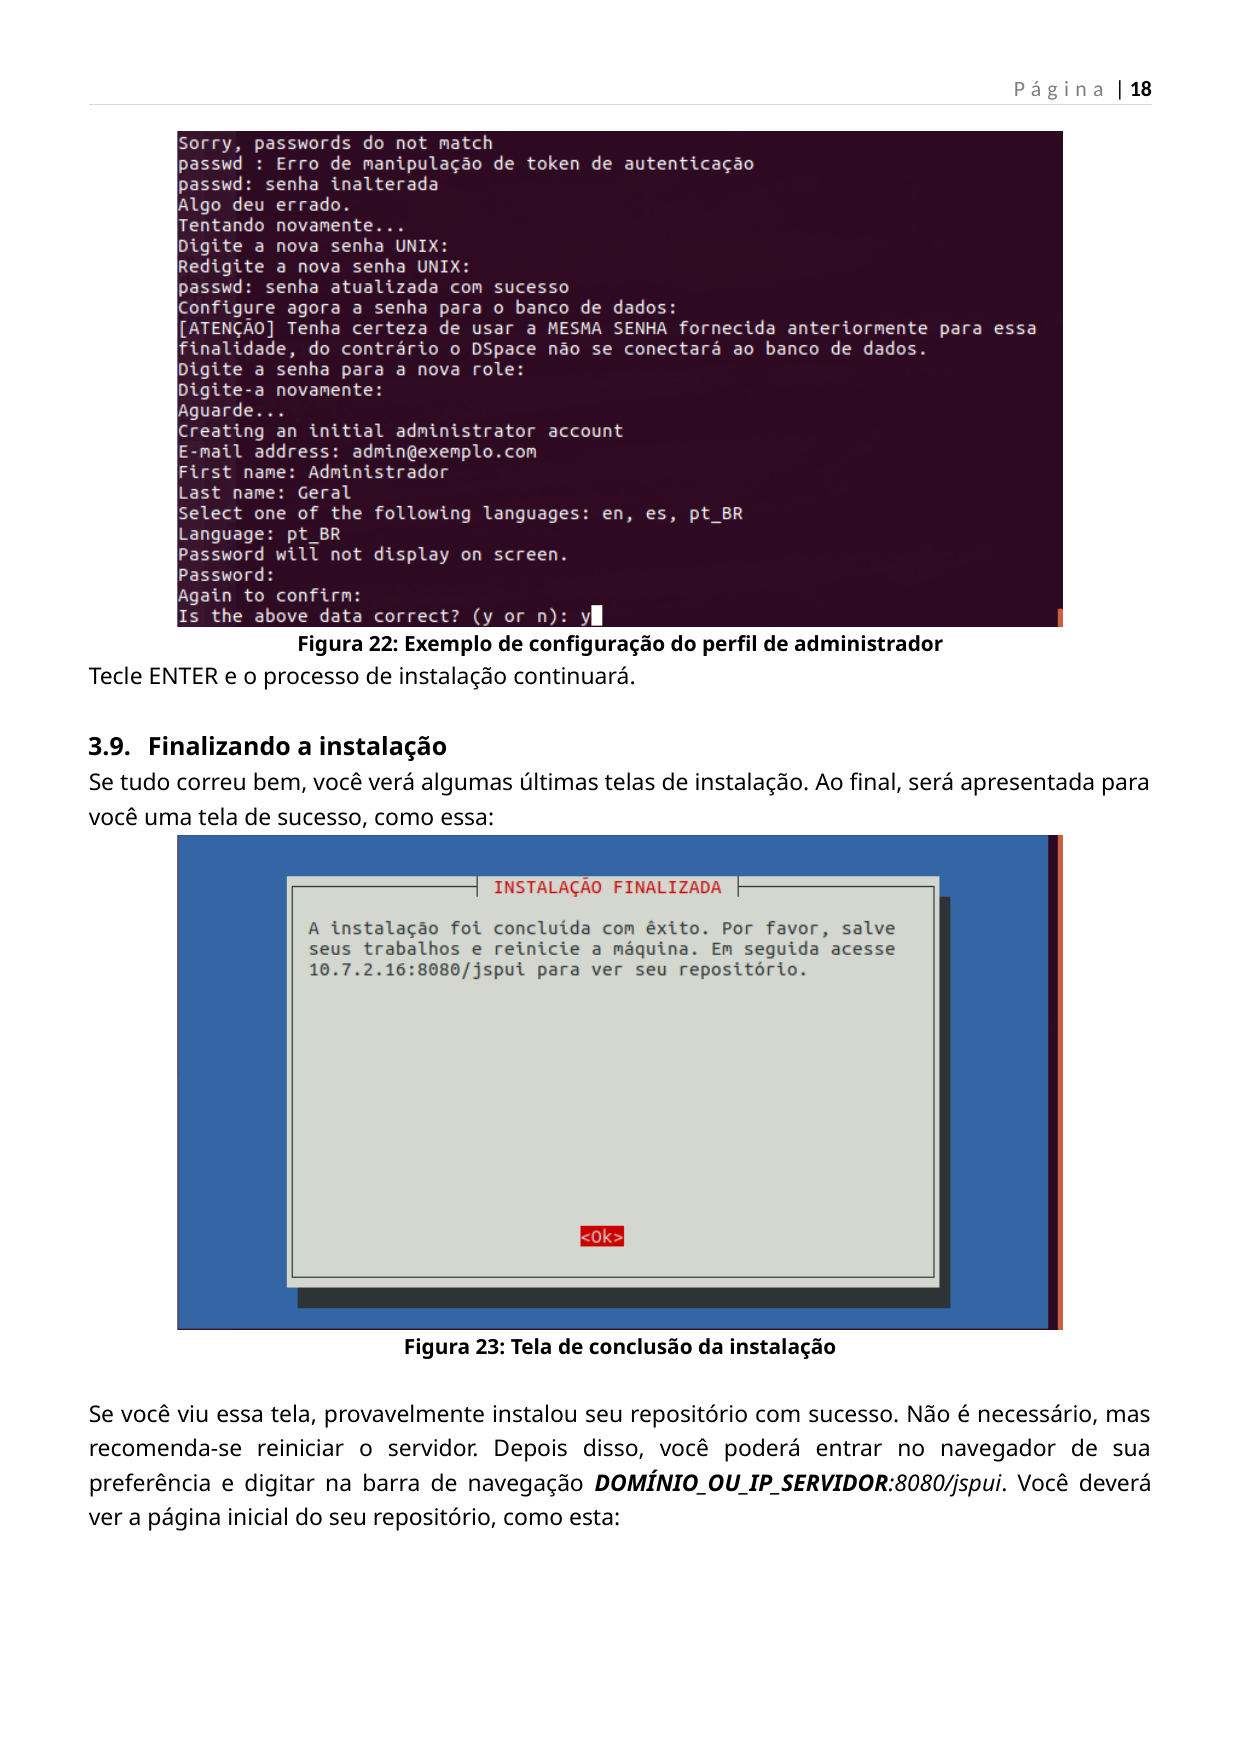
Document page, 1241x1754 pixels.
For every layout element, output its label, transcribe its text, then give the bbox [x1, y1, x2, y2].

text Se você viu essa tela, provavelmente instalou seu repositório com sucesso. Não é necessário, mas recomenda-se reiniciar o servidor. Depois disso, você poderá entrar no navegador de sua preferência e digitar na barra de navegação DOMÍNIO_OU_IP_SERVIDOR:8080/jspui. Você deverá ver a página inicial do seu repositório, como esta: [88, 1398, 1152, 1532]
picture [177, 131, 1063, 627]
text Figura 22: Exemplo de configuração do perfil de administrador [88, 629, 1152, 657]
list Finalizando a instalação [88, 729, 1152, 763]
text Se tudo correu bem, você verá algumas últimas telas de instalação. Ao final, será apresentada para você uma tela de sucesso, como essa: [88, 766, 1152, 832]
text Figura 23: Tela de conclusão da instalação [88, 1332, 1152, 1361]
text Tecle ENTER e o processo de instalação continuará. [88, 660, 1152, 691]
picture [177, 835, 1063, 1330]
